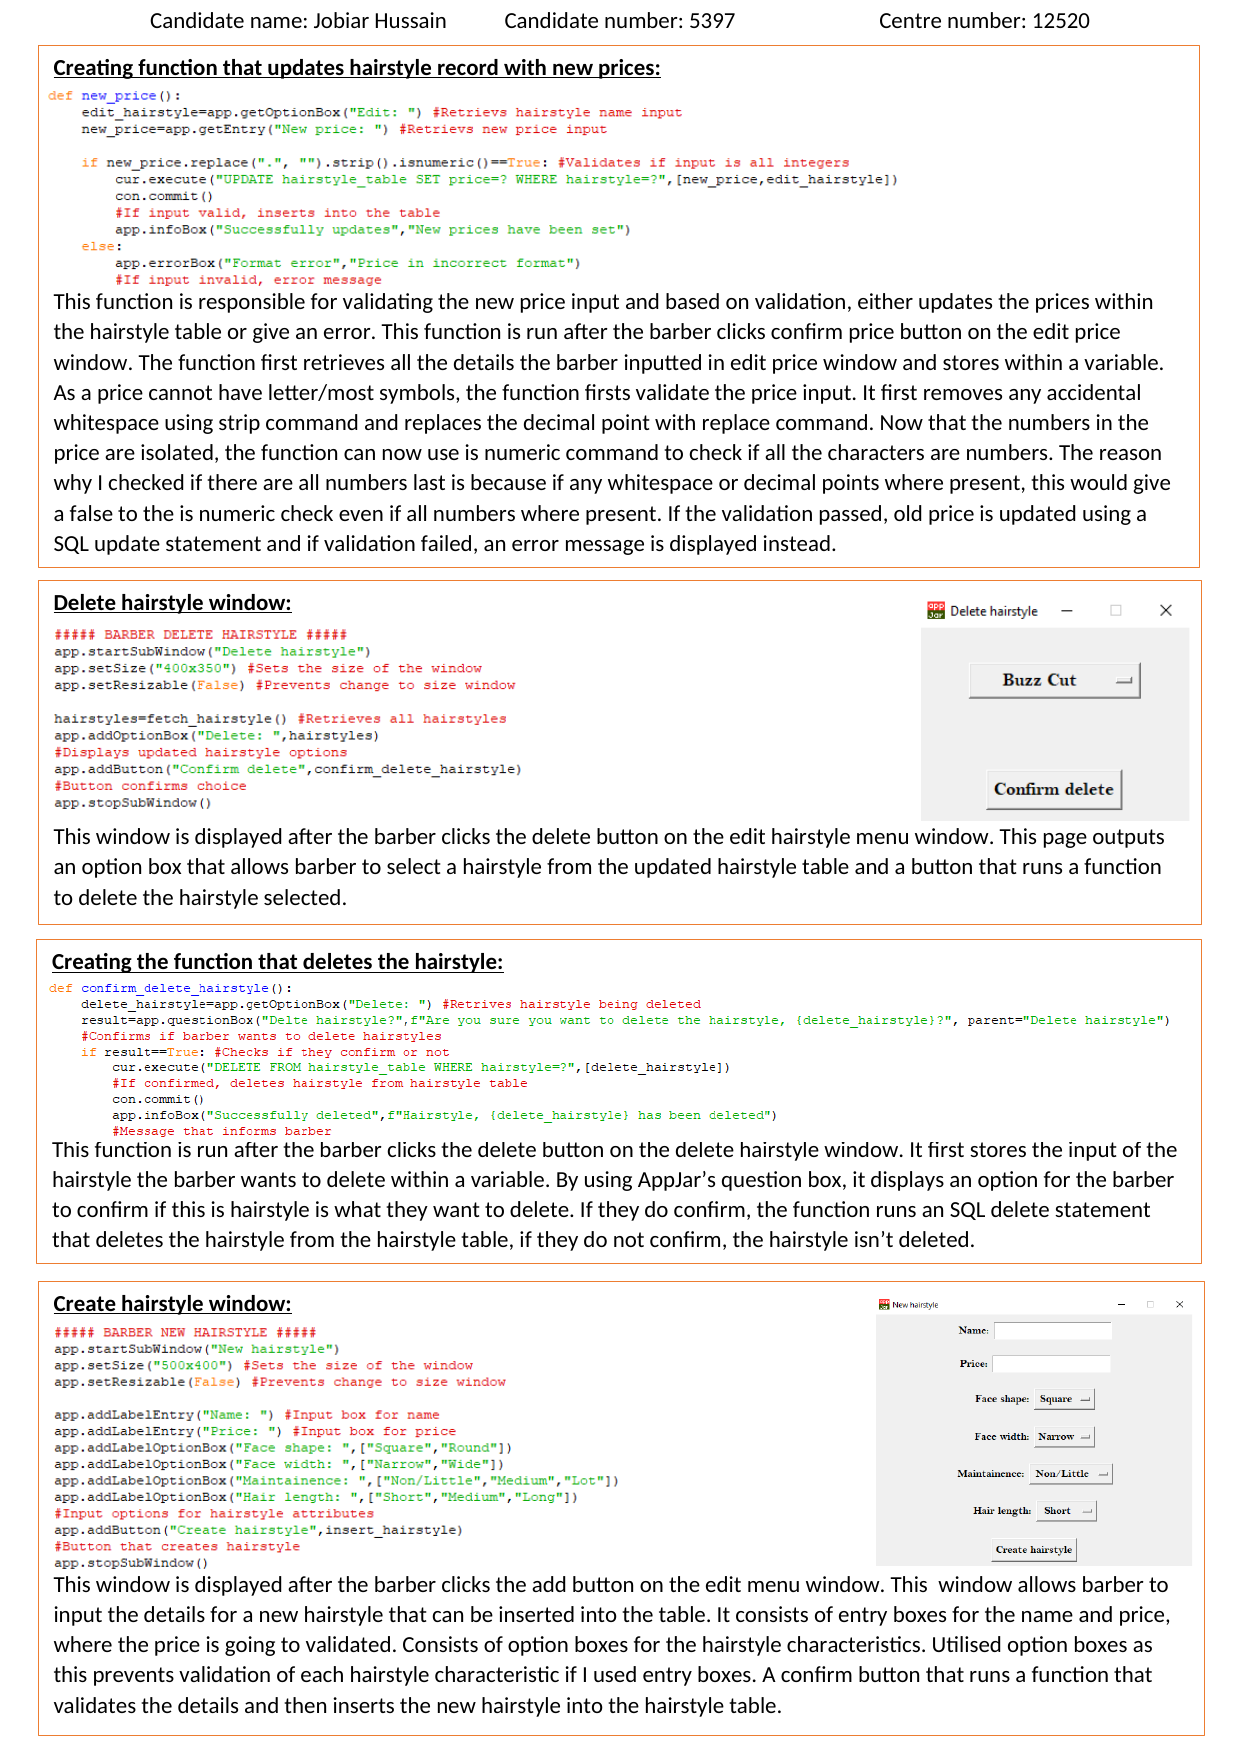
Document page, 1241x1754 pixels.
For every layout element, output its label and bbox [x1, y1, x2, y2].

picture [43, 86, 902, 289]
picture [876, 1295, 1193, 1566]
picture [51, 624, 528, 812]
picture [46, 979, 1177, 1142]
picture [921, 596, 1190, 821]
picture [51, 1322, 626, 1574]
